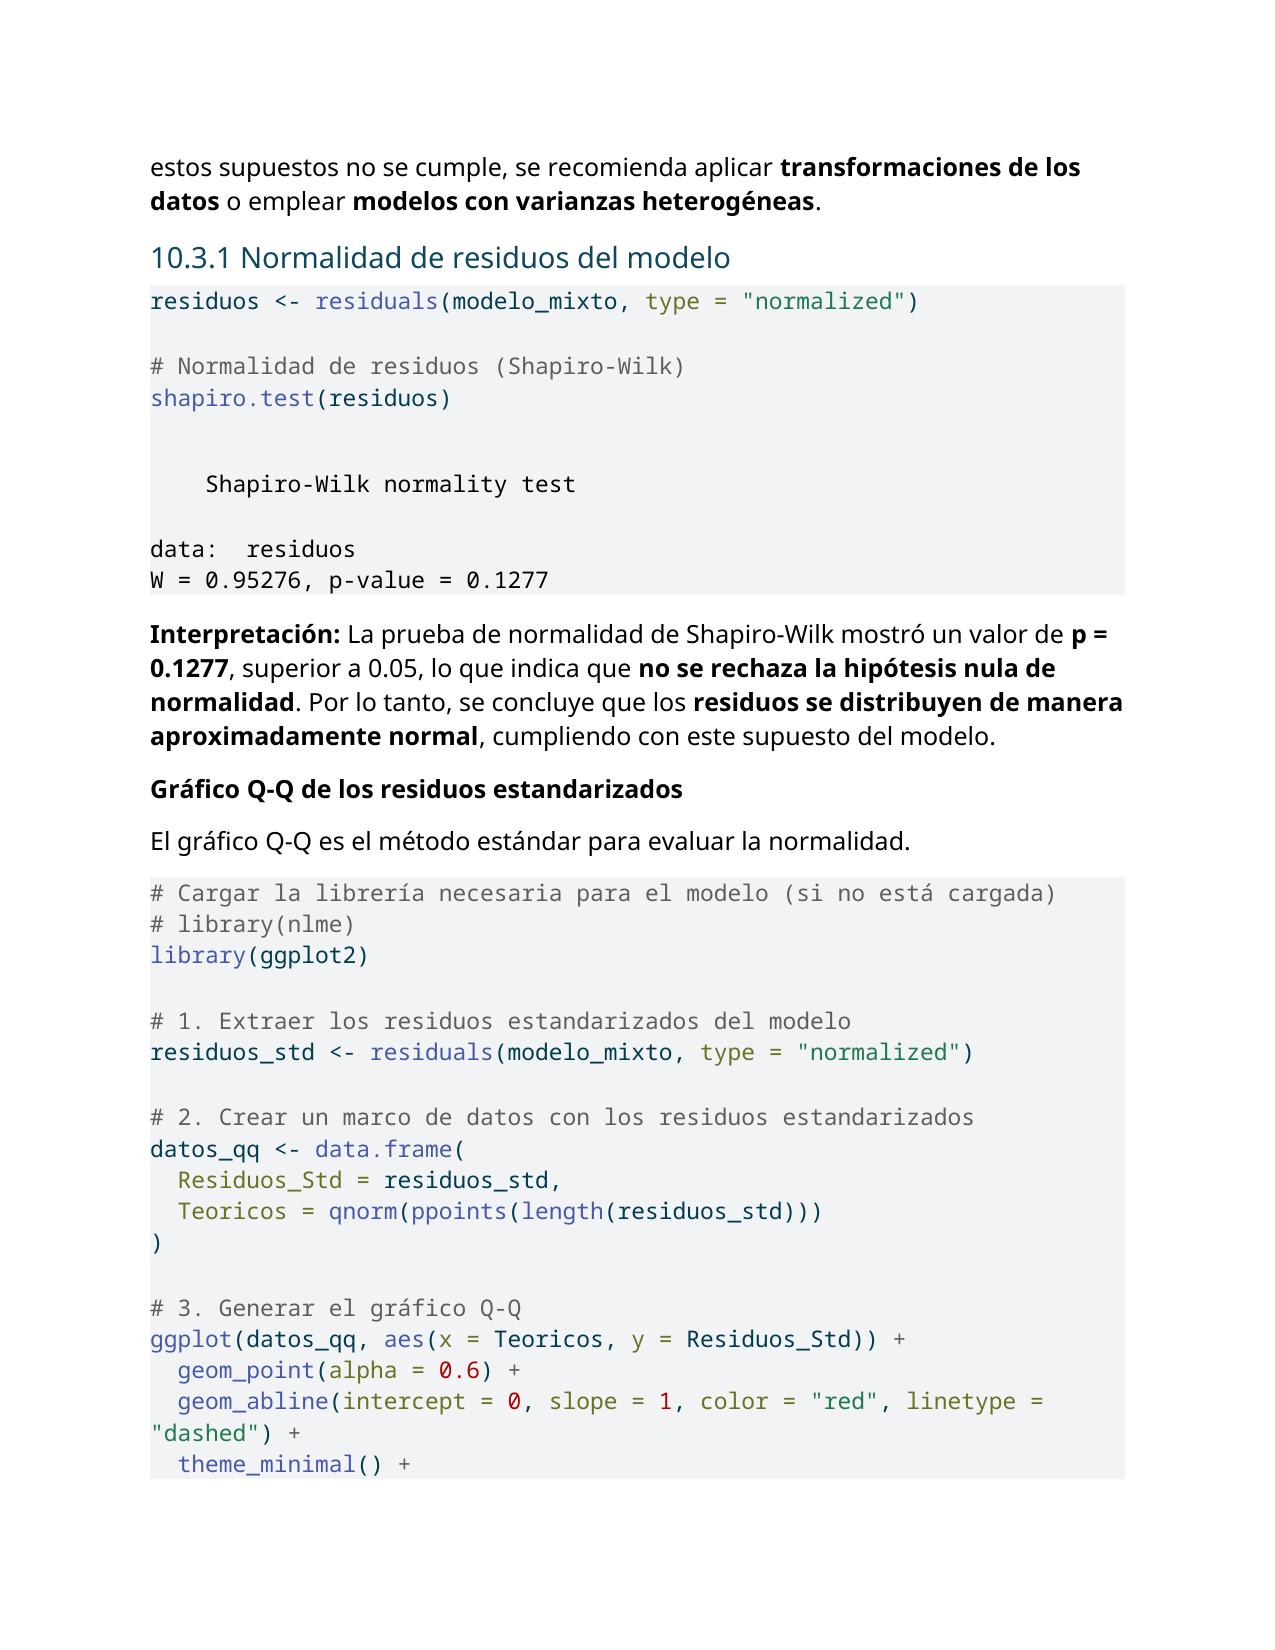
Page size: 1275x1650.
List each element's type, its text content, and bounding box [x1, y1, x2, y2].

text Shapiro-Wilk normality test data: residuos W = 0.95276, p-value = 0.1277 [150, 433, 1125, 595]
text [150, 877, 1125, 1479]
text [150, 150, 1125, 218]
text Gráfico Q-Q de los residuos estandarizados [150, 771, 1125, 805]
subtitle 10.3.1 Normalidad de residuos del modelo [150, 237, 1125, 277]
text Interpretación: La prueba de normalidad de Shapiro-Wilk mostró un valor de p = 0.1277, superior a 0.05, lo que indica que no se rechaza la hipótesis nula de normalidad. Por lo tanto, se concluye que los residuos se distribuyen de manera aproximadamente normal, cumpliendo con este supuesto del modelo. [150, 616, 1125, 752]
text El gráfico Q-Q es el método estándar para evaluar la normalidad. [150, 824, 1125, 858]
text residuos <- residuals(modelo_mixto, type = "normalized") # Normalidad de residuos (Shapiro-Wilk) shapiro.test(residuos) [150, 285, 1125, 413]
